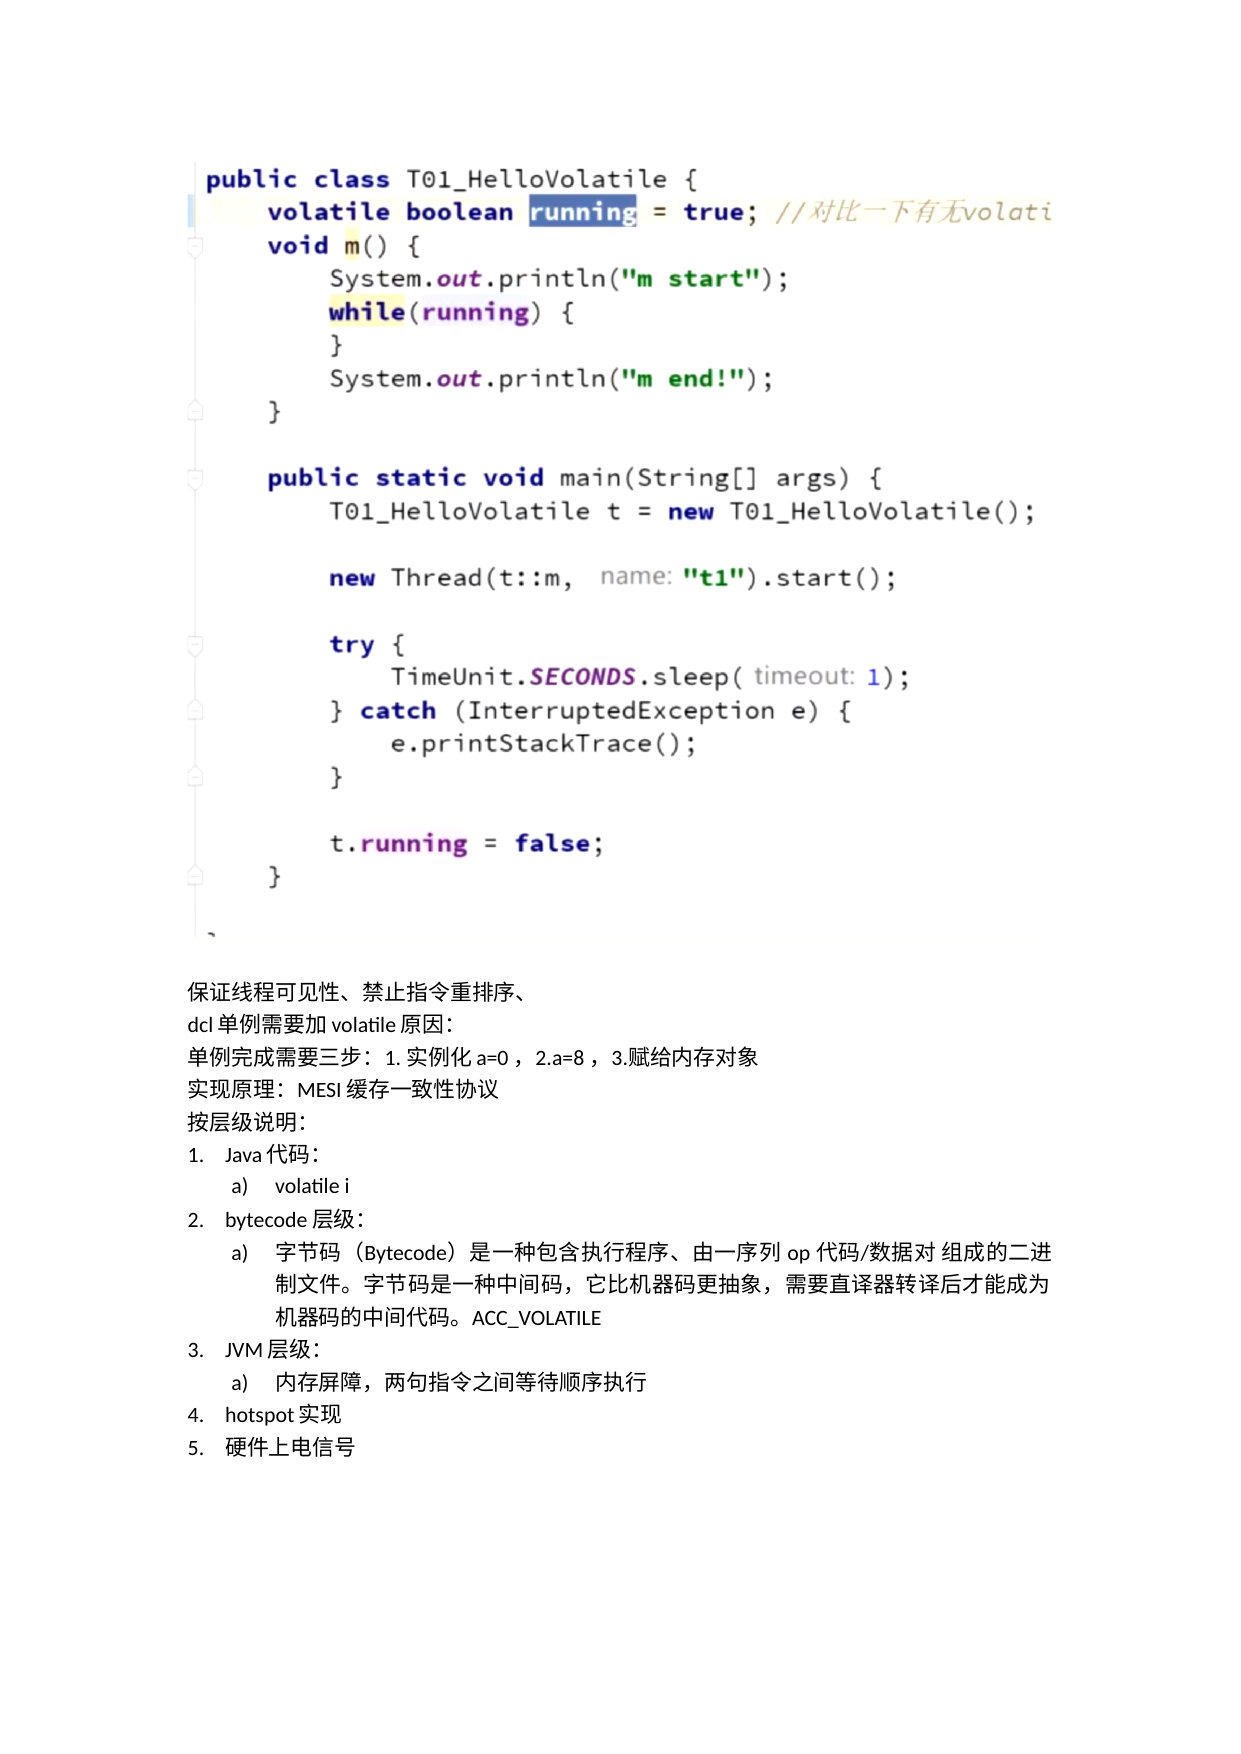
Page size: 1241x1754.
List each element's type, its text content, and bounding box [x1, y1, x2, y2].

text 实现原理：MESI缓存一致性协议 [187, 1072, 1053, 1104]
text 单例完成需要三步：1. 实例化a=0 ，2.a=8 ，3.赋给内存对象 [187, 1039, 1053, 1072]
list 内存屏障，两句指令之间等待顺序执行 [231, 1364, 1053, 1397]
list hotspot实现 [187, 1397, 1053, 1429]
list 硬件上电信号 [187, 1429, 1053, 1462]
text 按层级说明： [187, 1104, 1053, 1137]
text 保证线程可见性、禁止指令重排序、 [187, 974, 1053, 1007]
list JVM层级： [187, 1332, 1053, 1364]
picture [187, 162, 1053, 940]
list Java代码： [187, 1137, 1053, 1169]
list volatile i [231, 1169, 1053, 1202]
list bytecode层级： [187, 1202, 1053, 1234]
text dcl单例需要加volatile原因： [187, 1007, 1053, 1039]
list 字节码（Bytecode）是一种包含执行程序、由一序列 op 代码/数据对 组成的二进制文件。字节码是一种中间码，它比机器码更抽象，需要直译器转译后才能成为机器码的中间代码。ACC_VOLATILE [231, 1234, 1053, 1332]
